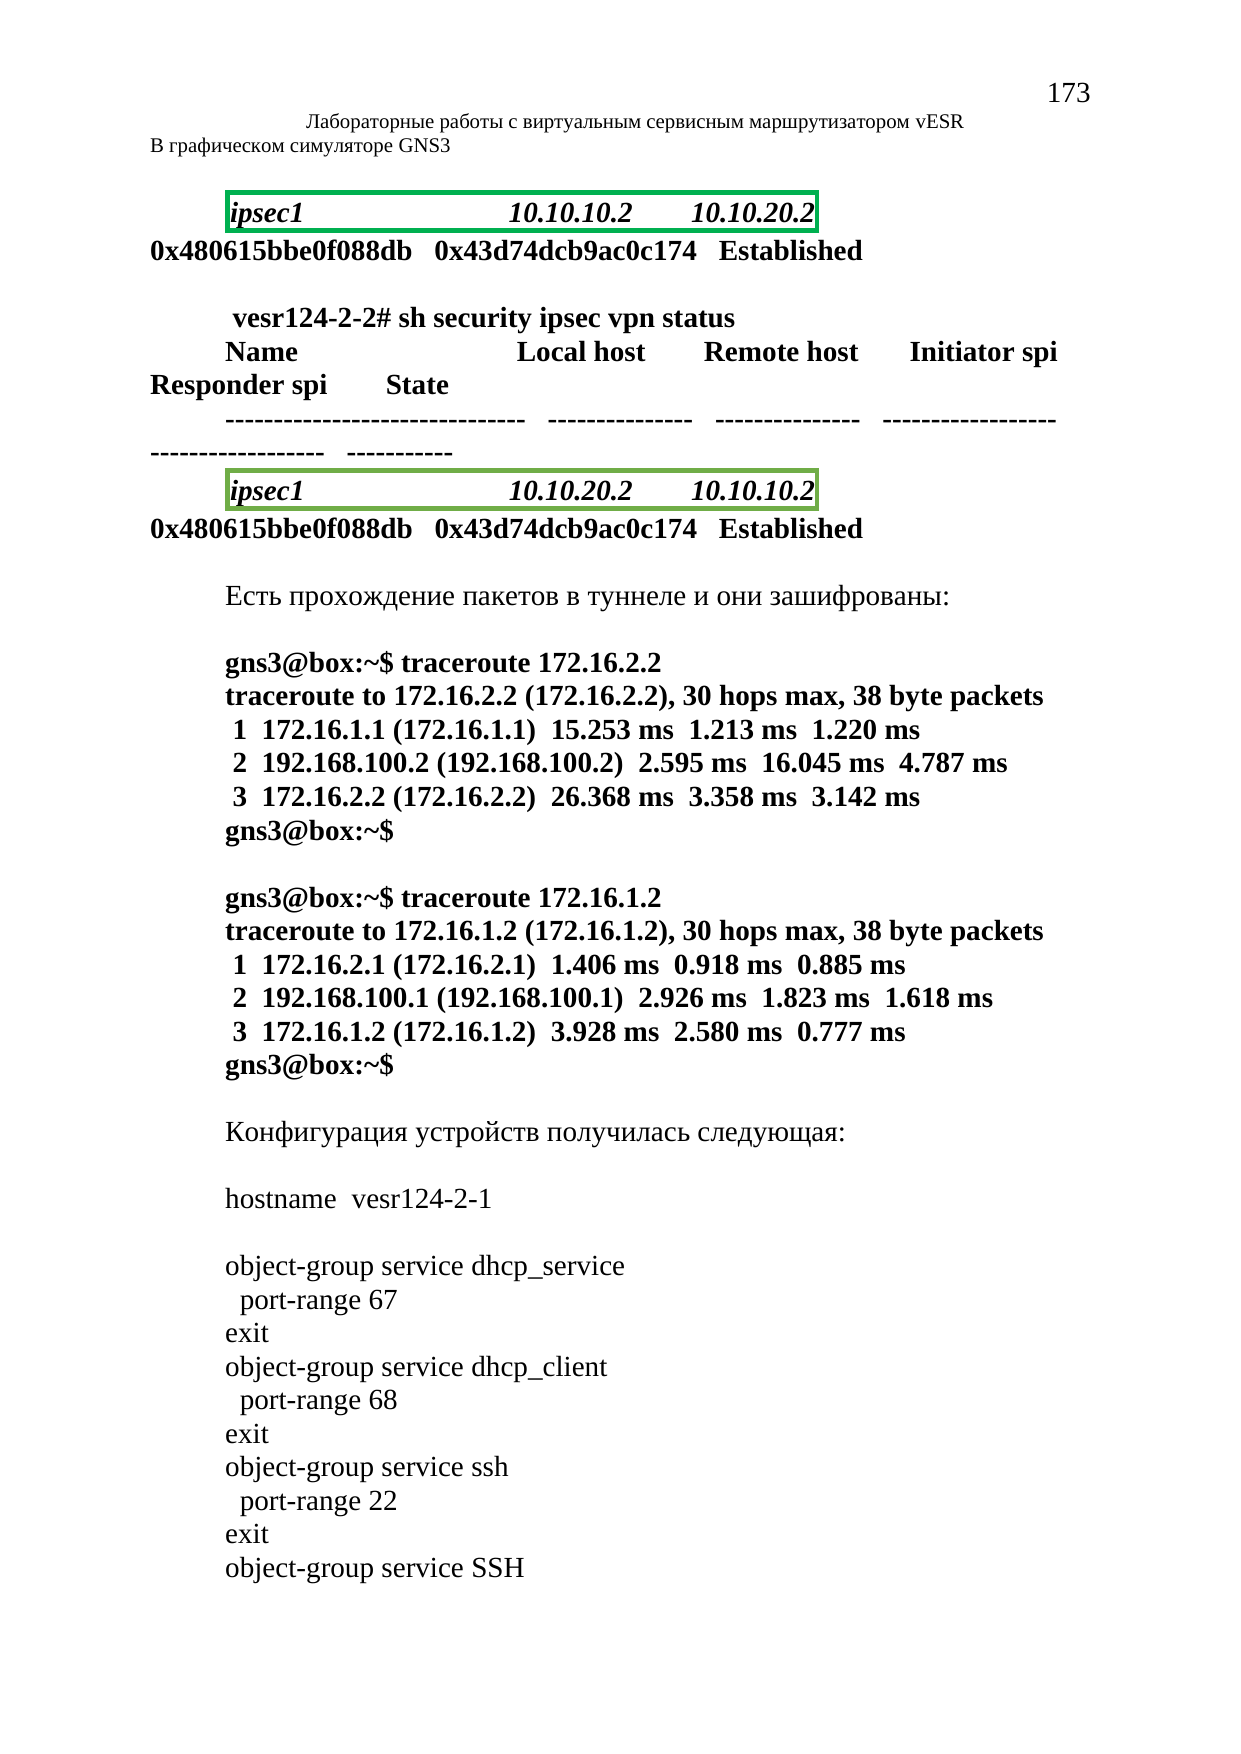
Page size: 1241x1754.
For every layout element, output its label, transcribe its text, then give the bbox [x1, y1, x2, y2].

text object-group service SSH [150, 1550, 1090, 1584]
text 2 192.168.100.1 (192.168.100.1) 2.926 ms 1.823 ms 1.618 ms [150, 980, 1090, 1014]
text 3 172.16.1.2 (172.16.1.2) 3.928 ms 2.580 ms 0.777 ms [150, 1014, 1090, 1047]
text object-group service ssh [150, 1449, 1090, 1483]
text port-range 67 [150, 1282, 1090, 1315]
text object-group service dhcp_service [150, 1248, 1090, 1282]
text exit [150, 1315, 1090, 1349]
text 1 172.16.1.1 (172.16.1.1) 15.253 ms 1.213 ms 1.220 ms [150, 712, 1090, 746]
text Конфигурация устройств получилась следующая: [150, 1114, 1090, 1148]
text ------------------------------- --------------- --------------- ------------------ ------------------ ----------- [150, 401, 1090, 468]
text gns3@box:~$ [150, 813, 1090, 846]
text 1 172.16.2.1 (172.16.2.1) 1.406 ms 0.918 ms 0.885 ms [150, 947, 1090, 980]
text 3 172.16.2.2 (172.16.2.2) 26.368 ms 3.358 ms 3.142 ms [150, 779, 1090, 813]
text vesr124-2-2# sh security ipsec vpn status [150, 300, 1090, 334]
text 2 192.168.100.2 (192.168.100.2) 2.595 ms 16.045 ms 4.787 ms [150, 746, 1090, 779]
text hostname vesr124-2-1 [150, 1182, 1090, 1215]
text port-range 68 [150, 1382, 1090, 1416]
text ipsec1 10.10.10.2 10.10.20.2 0x480615bbe0f088db 0x43d74dcb9ac0c174 Established [150, 190, 1090, 267]
text traceroute to 172.16.1.2 (172.16.1.2), 30 hops max, 38 byte packets [150, 913, 1090, 947]
text traceroute to 172.16.2.2 (172.16.2.2), 30 hops max, 38 byte packets [150, 678, 1090, 712]
text object-group service dhcp_client [150, 1349, 1090, 1382]
text gns3@box:~$ [150, 1047, 1090, 1081]
text gns3@box:~$ traceroute 172.16.1.2 [150, 880, 1090, 913]
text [150, 334, 1090, 401]
text ipsec1 10.10.20.2 10.10.10.2 0x480615bbe0f088db 0x43d74dcb9ac0c174 Established [150, 468, 1090, 544]
text port-range 22 [150, 1483, 1090, 1517]
text exit [150, 1517, 1090, 1550]
text gns3@box:~$ traceroute 172.16.2.2 [150, 645, 1090, 678]
text exit [150, 1416, 1090, 1449]
text Есть прохождение пакетов в туннеле и они зашифрованы: [150, 578, 1090, 611]
